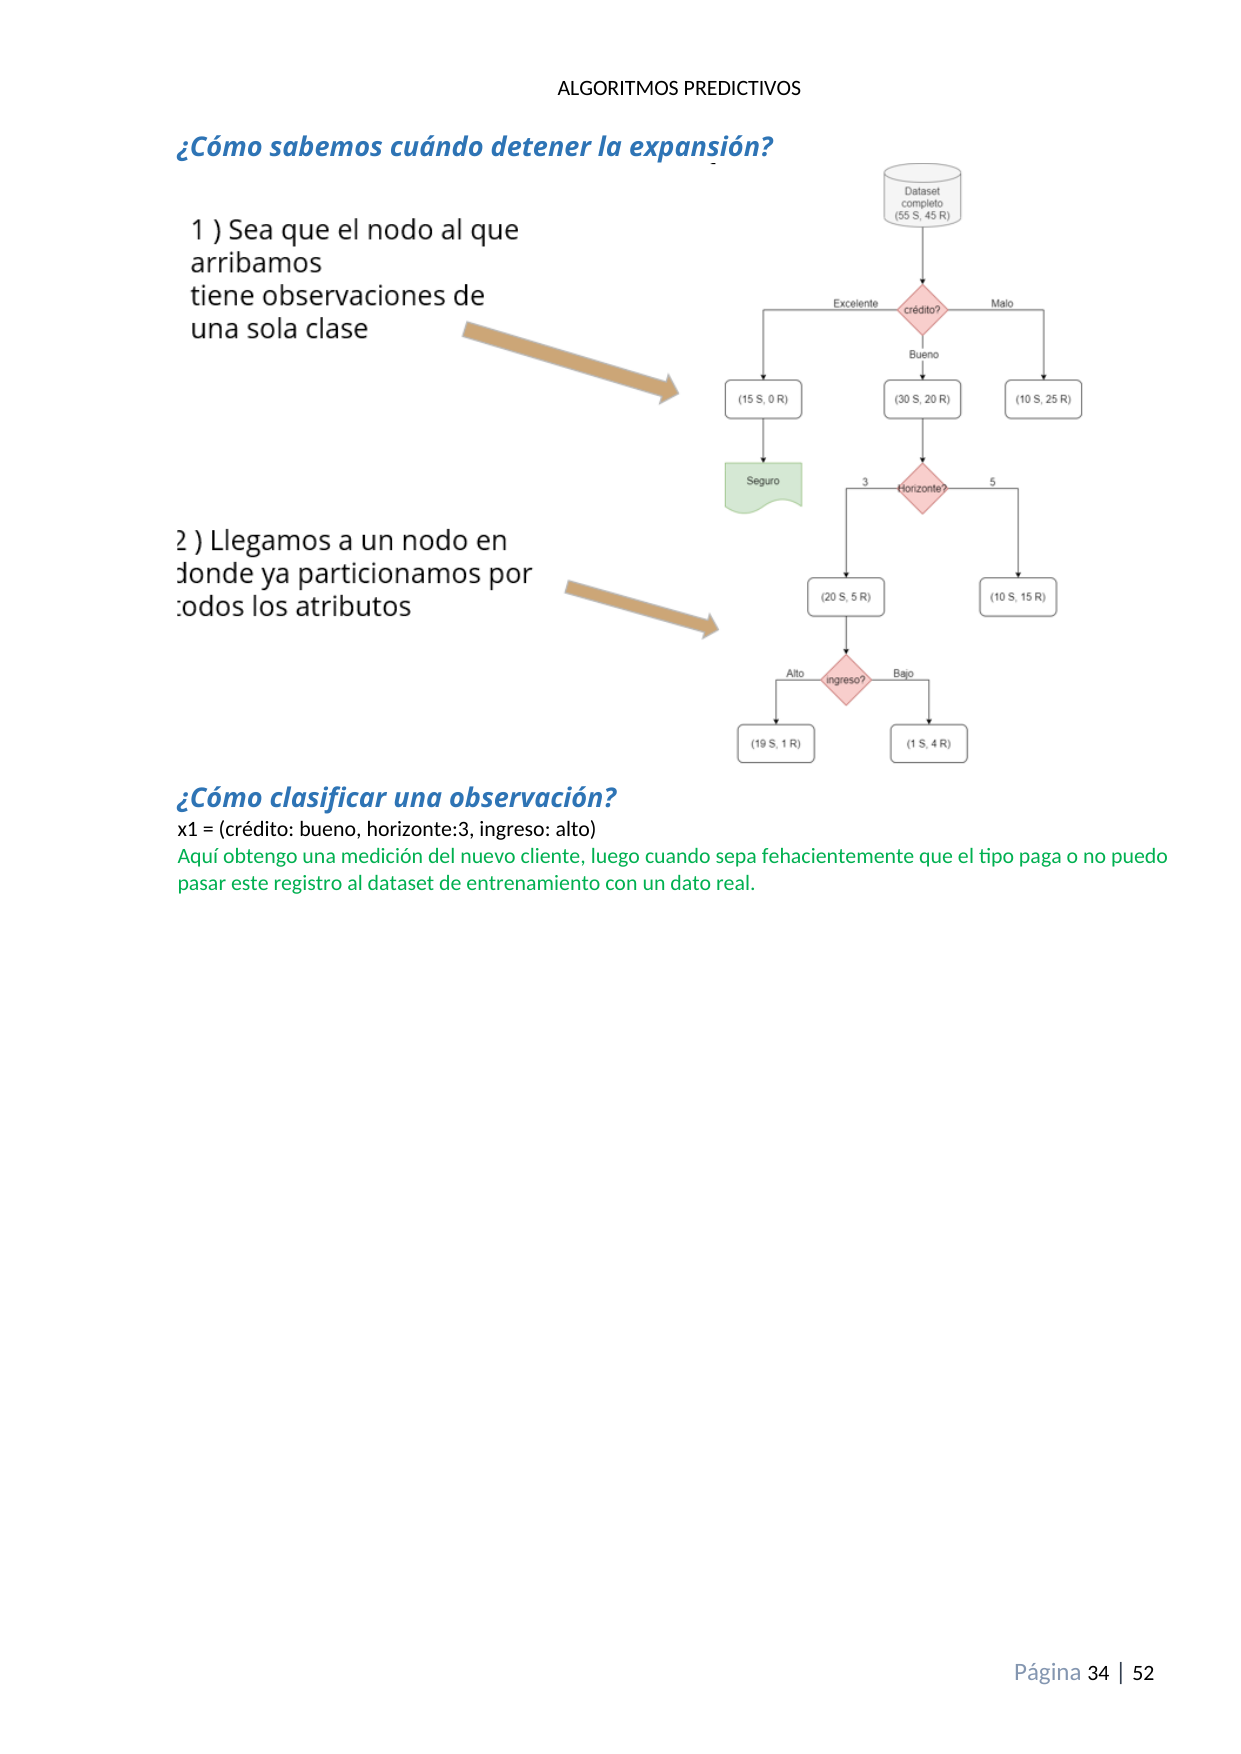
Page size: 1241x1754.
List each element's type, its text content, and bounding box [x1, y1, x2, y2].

subtitle ¿Cómo sabemos cuándo detener la expansión? [177, 127, 1181, 164]
picture [177, 163, 1087, 775]
text x1 = (crédito: bueno, horizonte:3, ingreso: alto) [177, 816, 1181, 842]
subtitle ¿Cómo clasificar una observación? [177, 779, 1181, 816]
text Aquí obtengo una medición del nuevo cliente, luego cuando sepa fehacientemente que el tipo paga o no puedo pasar este registro al dataset de entrenamiento con un dato real. [177, 842, 1181, 896]
